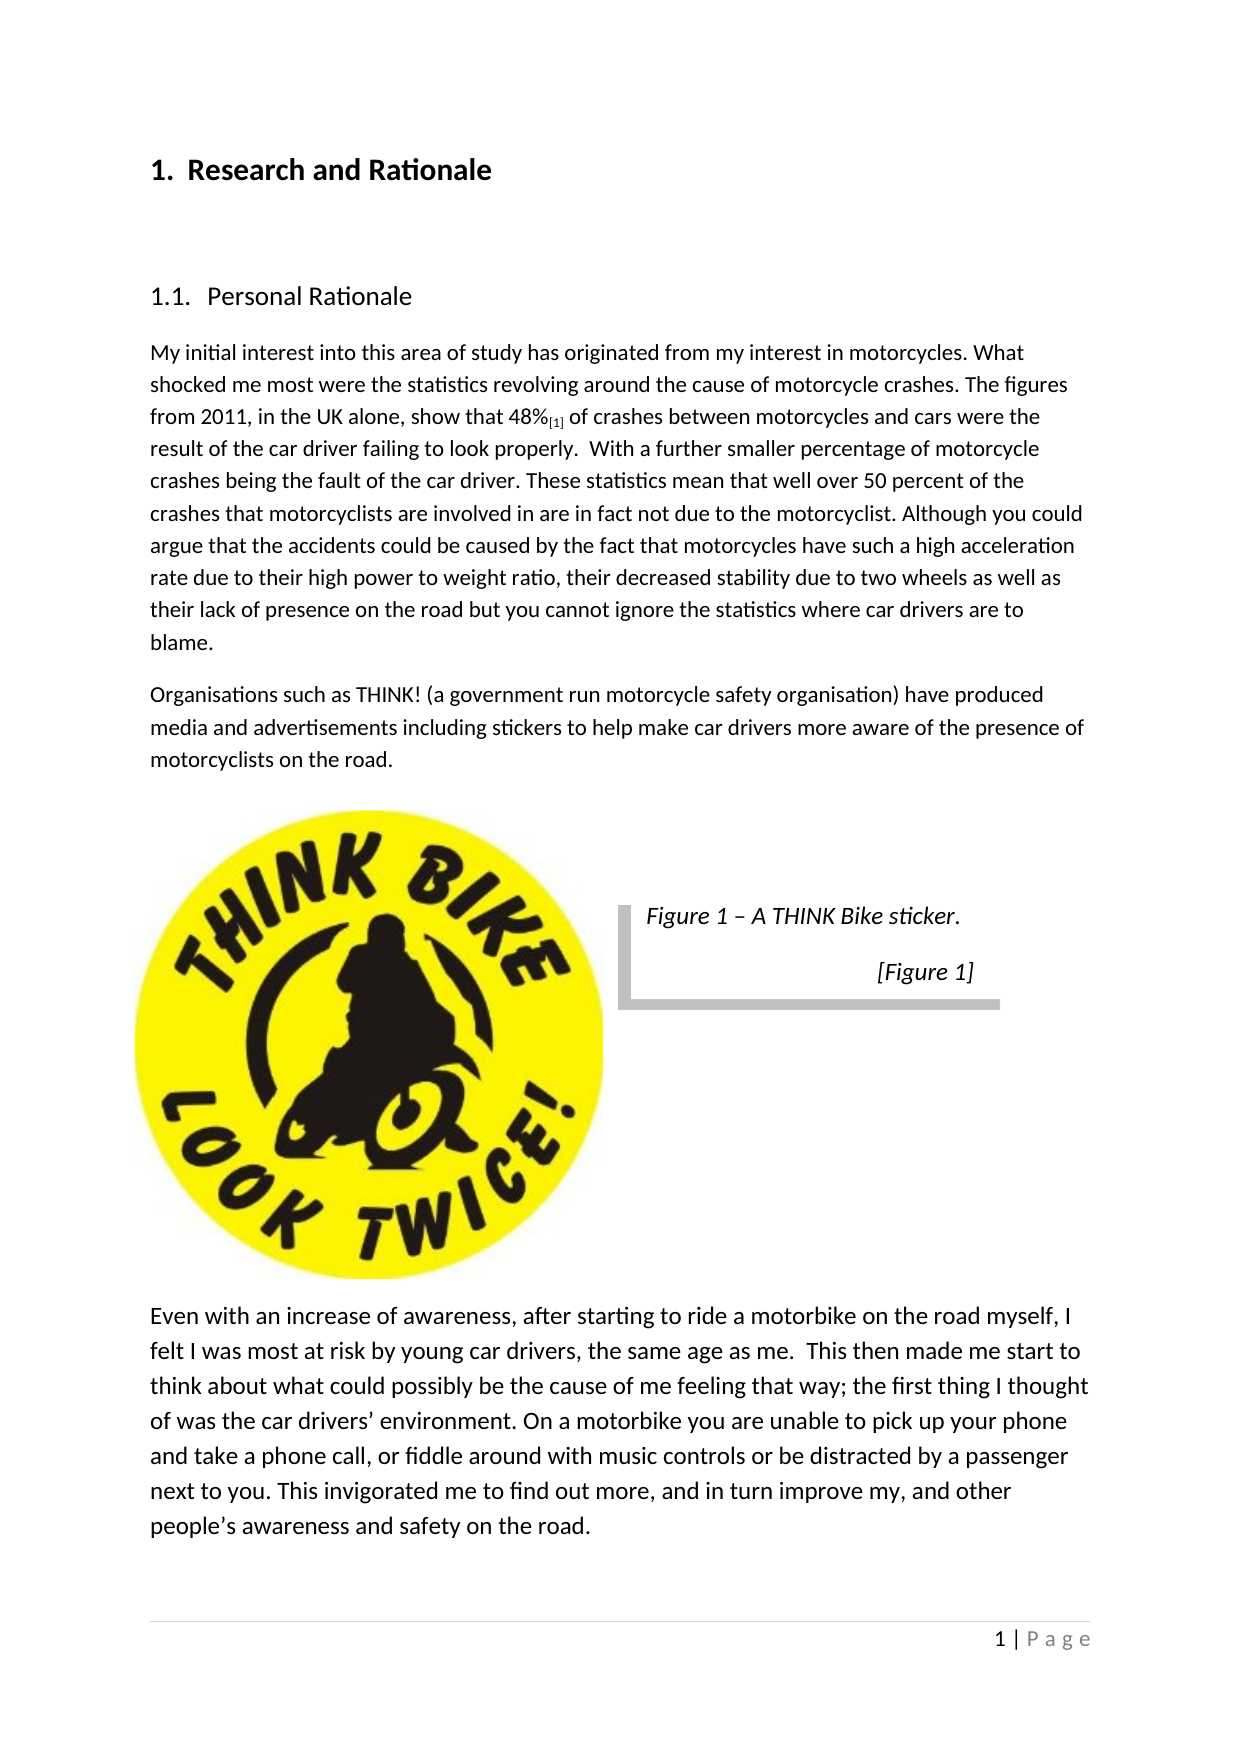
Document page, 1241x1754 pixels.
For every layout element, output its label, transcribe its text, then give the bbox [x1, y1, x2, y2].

list Research and Rationale [150, 150, 1090, 188]
text My initial interest into this area of study has originated from my interest in motorcycles. What shocked me most were the statistics revolving around the cause of motorcycle crashes. The figures from 2011, in the UK alone, show that 48%[1] of crashes between motorcycles and cars were the result of the car driver failing to look properly. With a further smaller percentage of motorcycle crashes being the fault of the car driver. These statistics mean that well over 50 percent of the crashes that motorcyclists are involved in are in fact not due to the motorcyclist. Although you could argue that the accidents could be caused by the fact that motorcycles have such a high acceleration rate due to their high power to weight ratio, their decreased stability due to two wheels as well as their lack of presence on the road but you cannot ignore the statistics where car drivers are to blame. [150, 338, 1090, 656]
text Organisations such as THINK! (a government run motorcycle safety organisation) have produced media and advertisements including stickers to help make car drivers more aware of the presence of motorcyclists on the road. [150, 681, 1090, 773]
list Personal Rationale [150, 279, 1090, 312]
picture [134, 810, 604, 1279]
text Even with an increase of awareness, after starting to ride a motorbike on the road myself, I felt I was most at risk by young car drivers, the same age as me. This then made me start to think about what could possibly be the cause of me feeling that way; the first thing I thought of was the car drivers’ environment. On a motorbike you are unable to pick up your phone and take a phone call, or fiddle around with music controls or be distracted by a passenger next to you. This invigorated me to find out more, and in turn improve my, and other people’s awareness and safety on the road. [150, 1301, 1090, 1541]
